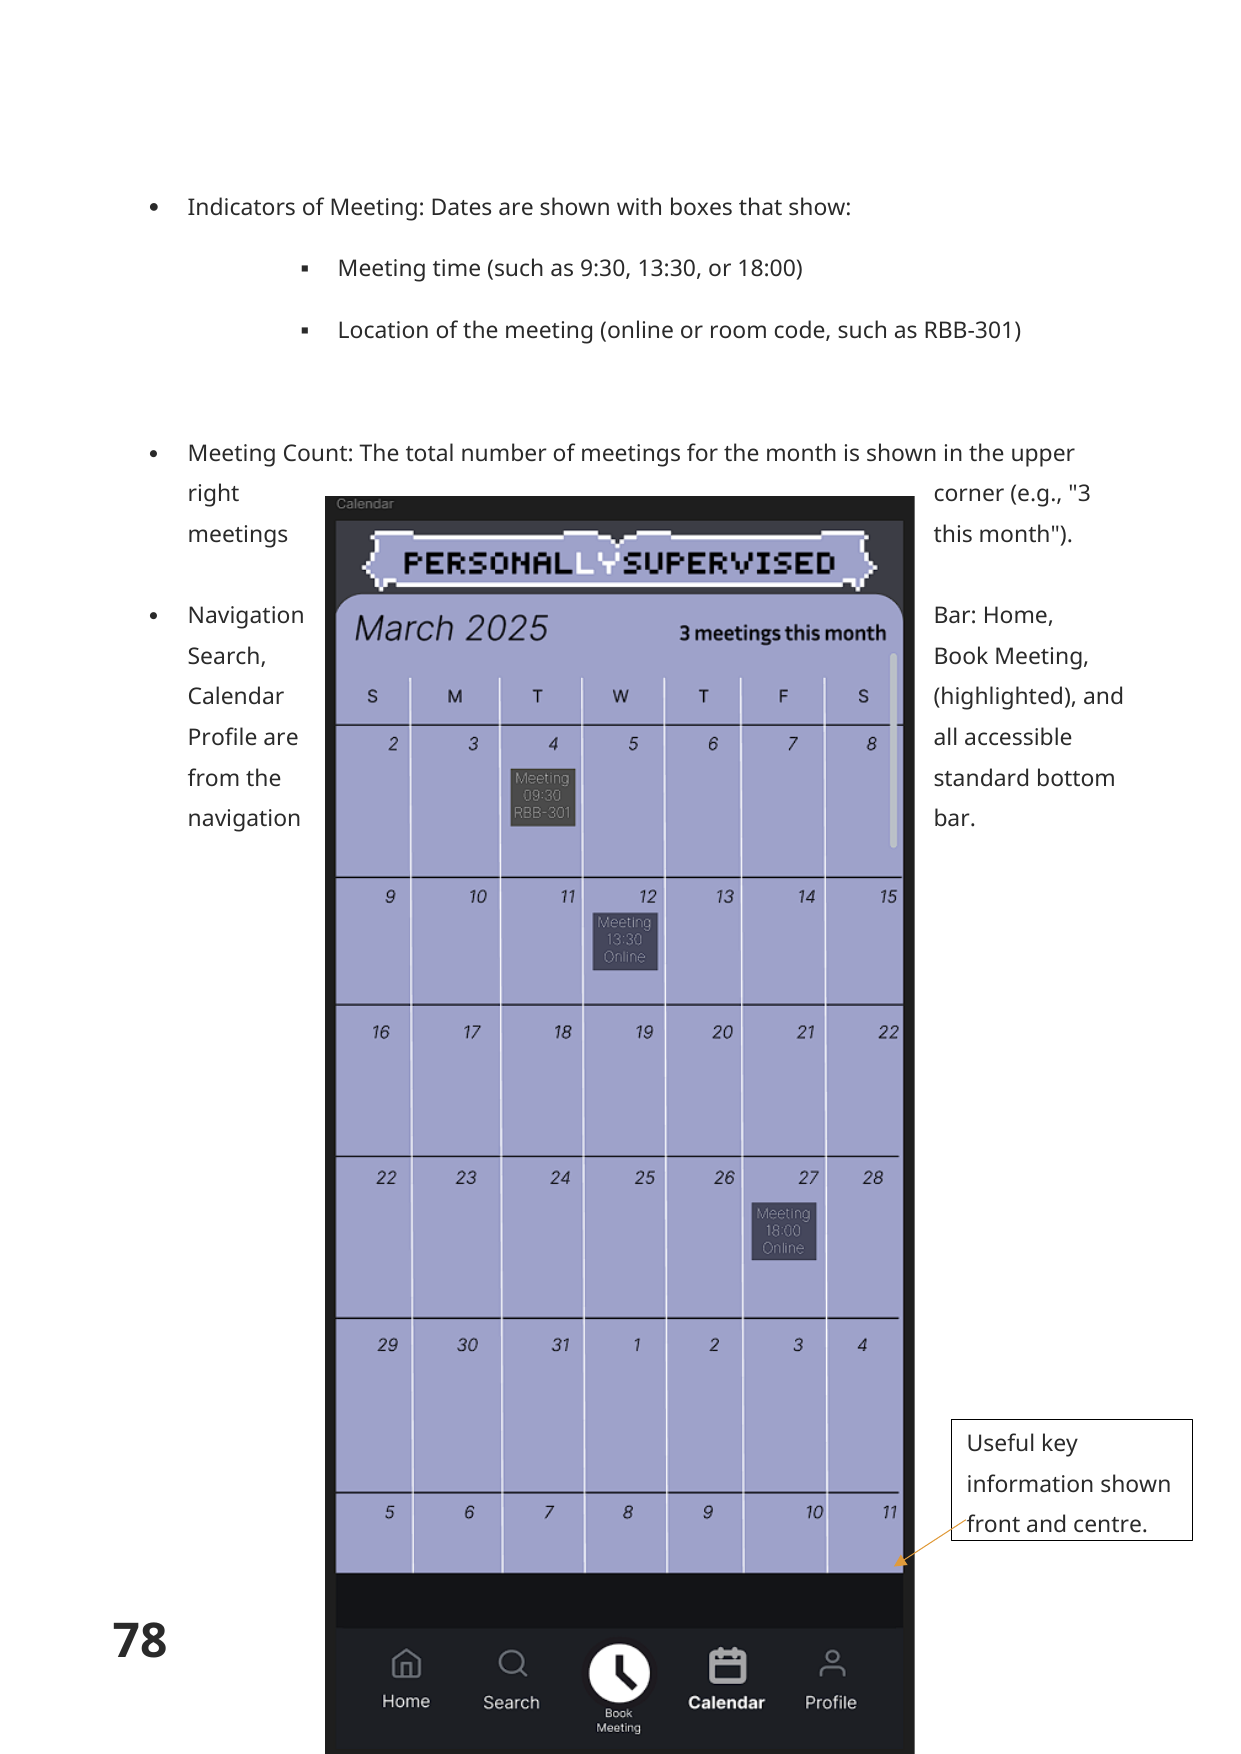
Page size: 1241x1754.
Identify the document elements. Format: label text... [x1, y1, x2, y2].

list Meeting time (such as 9:30, 13:30, or 18:00) [300, 252, 1128, 283]
list Navigation Bar: Home, Search, Book Meeting, Calendar (highlighted), and Profile are all accessible from the standard bottom navigation bar. [150, 599, 323, 833]
list Indicators of Meeting: Dates are shown with boxes that show: [150, 191, 1128, 222]
list Meeting Count: The total number of meetings for the month is shown in the upper right corner (e.g., "3 meetings this month"). [150, 436, 1128, 549]
picture [323, 496, 915, 1752]
list Location of the meeting (online or room code, such as RBB-301) [300, 313, 1128, 345]
list Navigation Bar: Home, Search, Book Meeting, Calendar (highlighted), and Profile are all accessible from the standard bottom navigation bar. [915, 599, 1128, 833]
